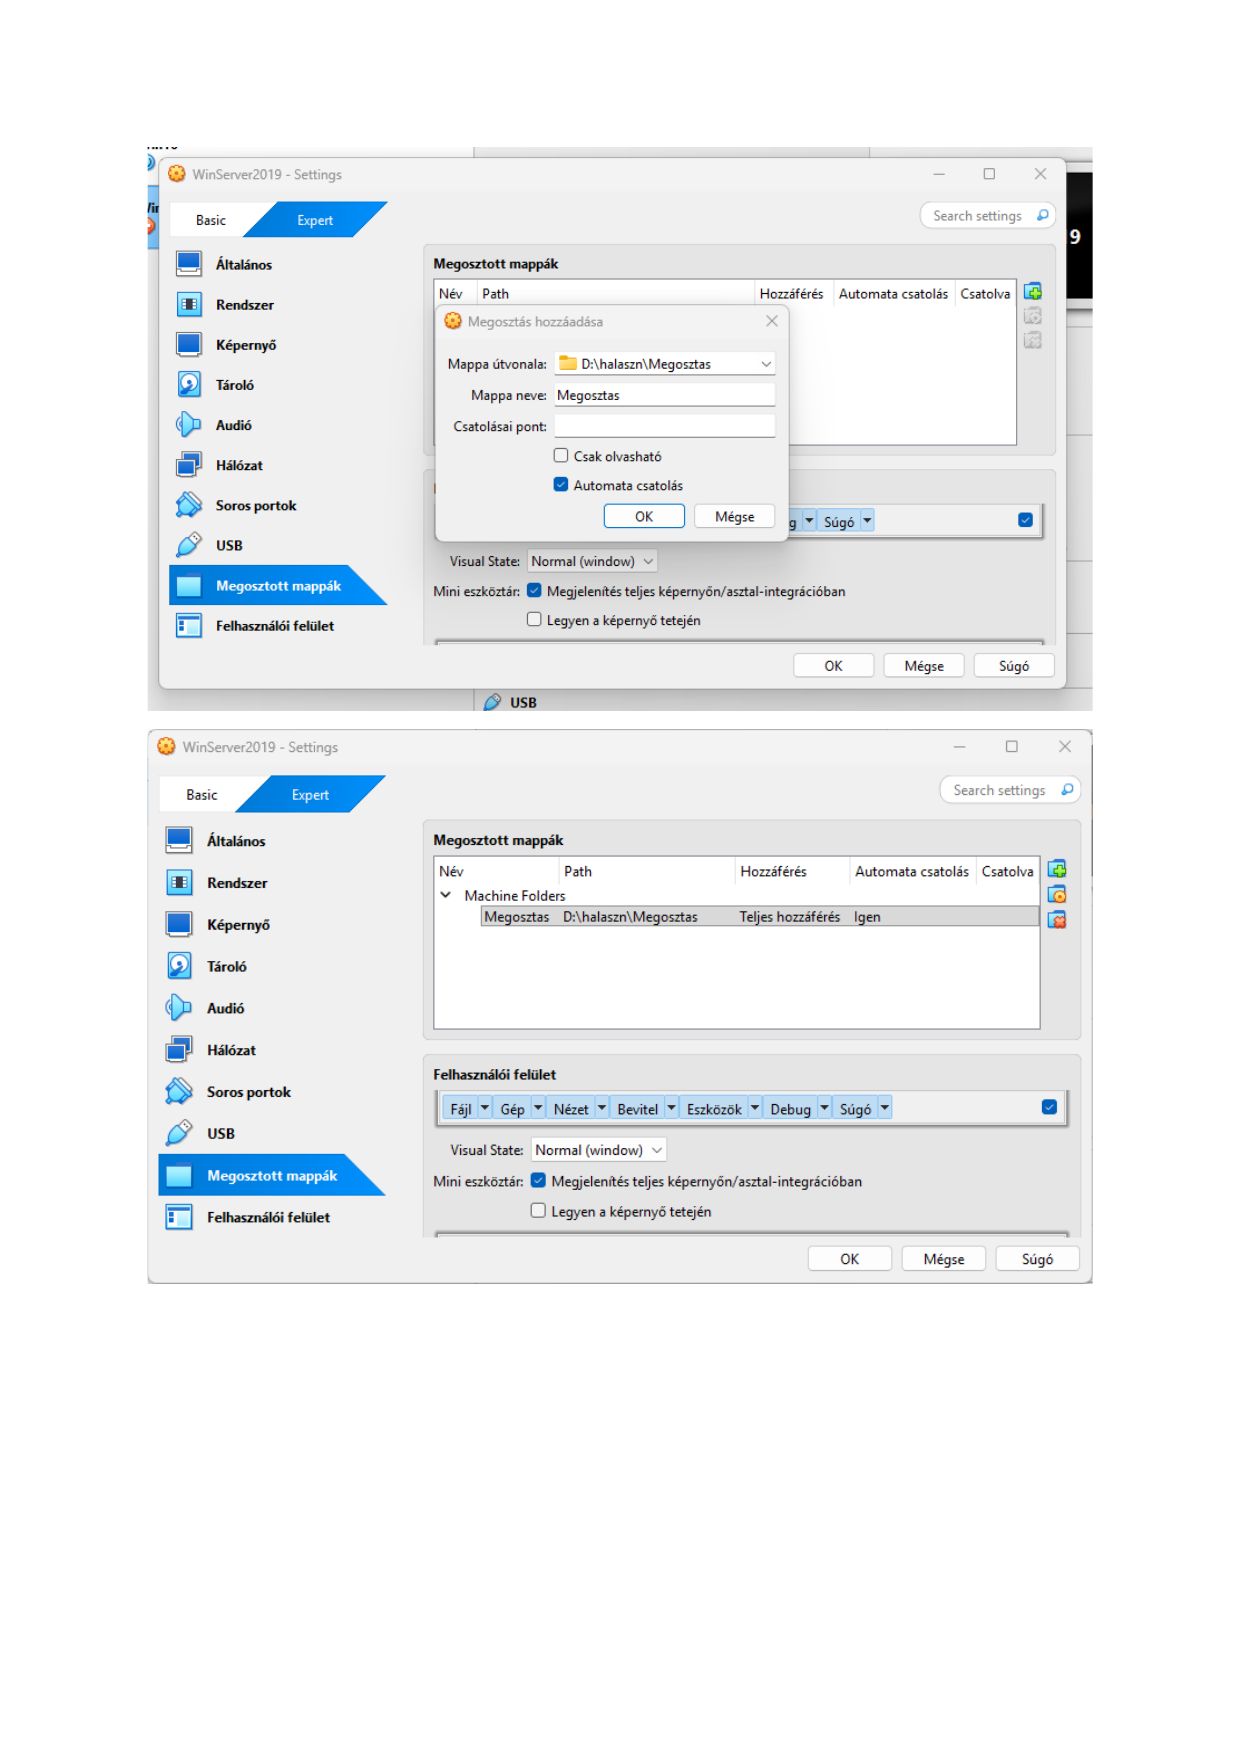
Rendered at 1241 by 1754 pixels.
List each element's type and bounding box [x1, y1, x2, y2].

picture [147, 729, 1093, 1284]
picture [147, 147, 1093, 711]
